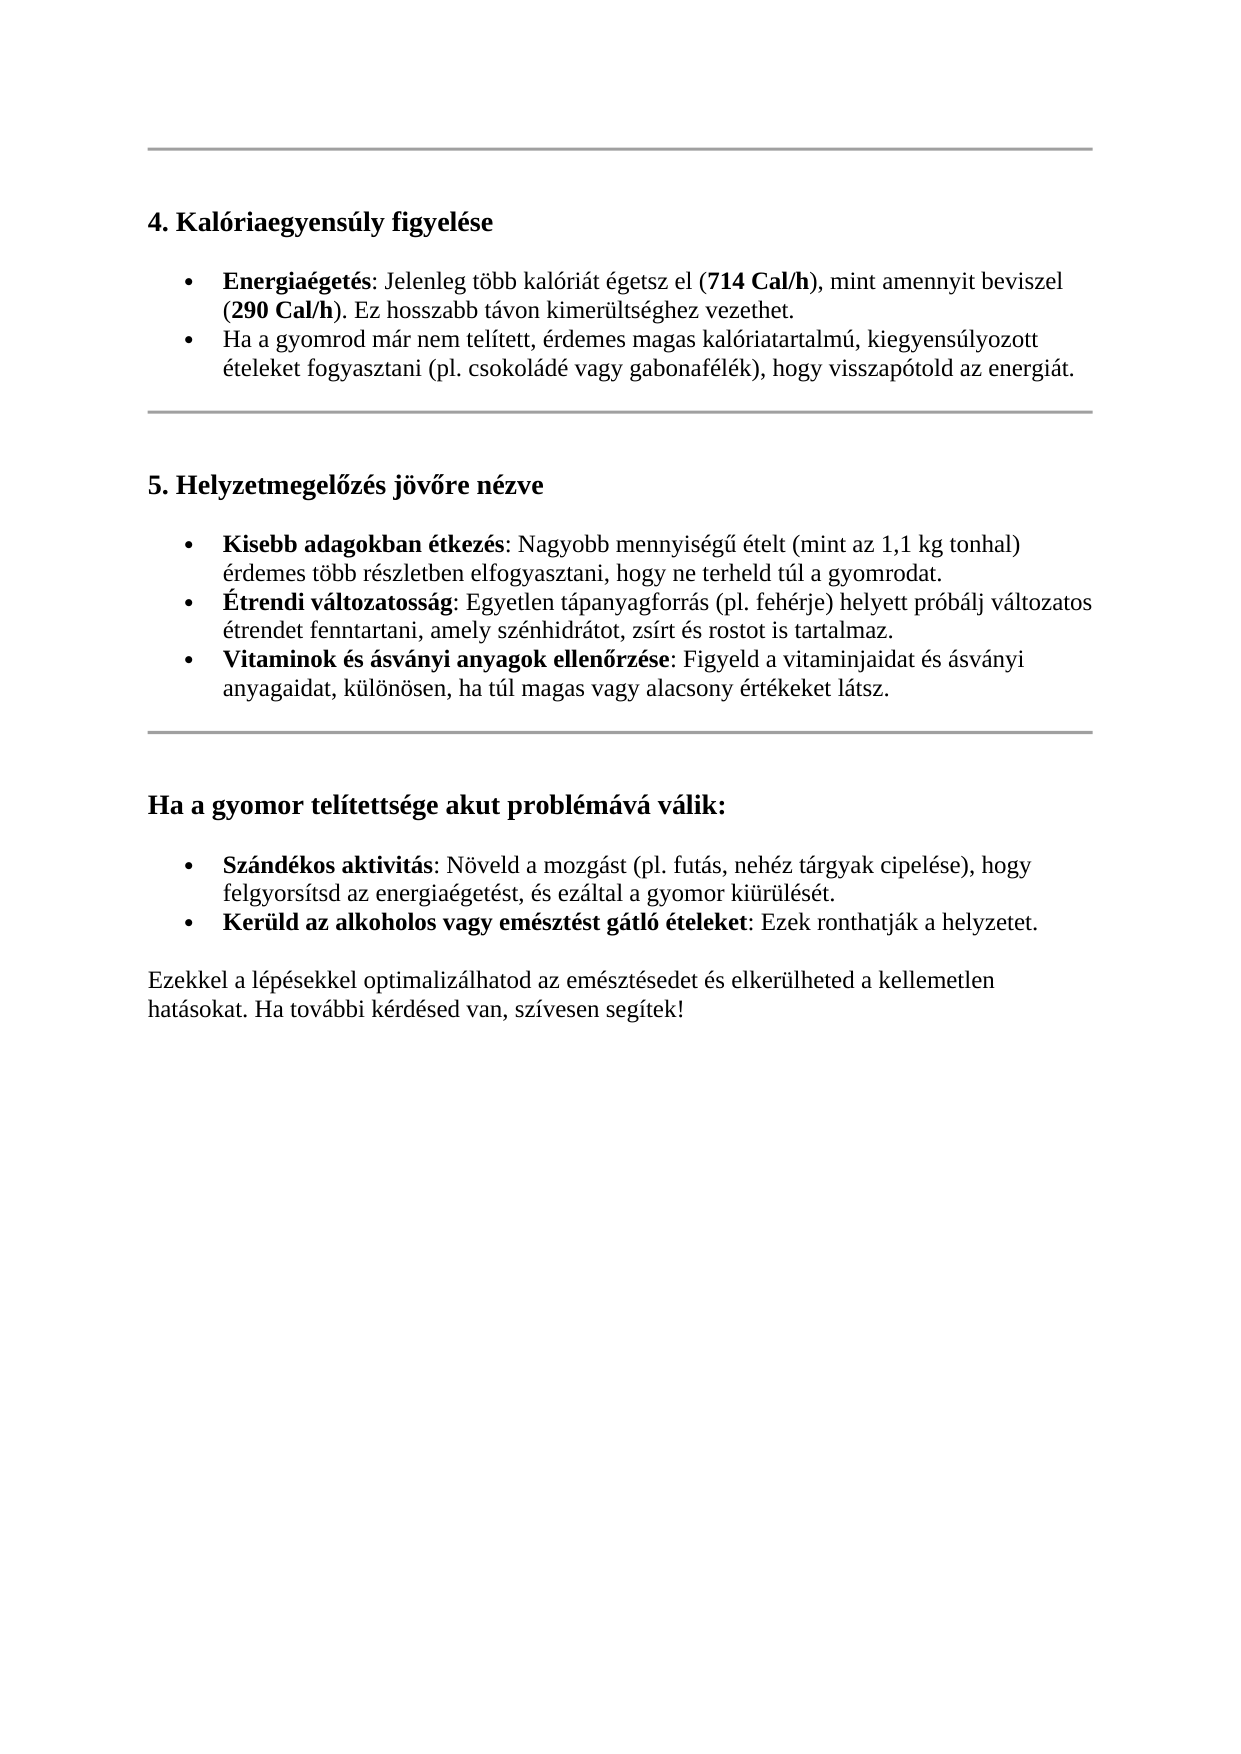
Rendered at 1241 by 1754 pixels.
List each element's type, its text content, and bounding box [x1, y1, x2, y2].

list Szándékos aktivitás: Növeld a mozgást (pl. futás, nehéz tárgyak cipelése), hogy felgyorsítsd az energiaégetést, és ezáltal a gyomor kiürülését. [185, 850, 1093, 907]
list Étrendi változatosság: Egyetlen tápanyagforrás (pl. fehérje) helyett próbálj változatos étrendet fenntartani, amely szénhidrátot, zsírt és rostot is tartalmaz. [185, 587, 1093, 644]
list Vitaminok és ásványi anyagok ellenőrzése: Figyeld a vitaminjaidat és ásványi anyagaidat, különösen, ha túl magas vagy alacsony értékeket látsz. [185, 644, 1093, 702]
text Ha a gyomor telítettsége akut problémává válik: [148, 788, 1093, 821]
text Ezekkel a lépésekkel optimalizálhatod az emésztésedet és elkerülheted a kellemetlen hatásokat. Ha további kérdésed van, szívesen segítek! [148, 965, 1093, 1023]
list Kerüld az alkoholos vagy emésztést gátló ételeket: Ezek ronthatják a helyzetet. [185, 907, 1093, 936]
list Ha a gyomrod már nem telített, érdemes magas kalóriatartalmú, kiegyensúlyozott ételeket fogyasztani (pl. csokoládé vagy gabonafélék), hogy visszapótold az energiát. [185, 324, 1093, 381]
text 5. Helyzetmegelőzés jövőre nézve [148, 468, 1093, 500]
list Energiaégetés: Jelenleg több kalóriát égetsz el (714 Cal/h), mint amennyit beviszel (290 Cal/h). Ez hosszabb távon kimerültséghez vezethet. [185, 266, 1093, 324]
list Kisebb adagokban étkezés: Nagyobb mennyiségű ételt (mint az 1,1 kg tonhal) érdemes több részletben elfogyasztani, hogy ne terheld túl a gyomrodat. [185, 529, 1093, 587]
text 4. Kalóriaegyensúly figyelése [148, 205, 1093, 237]
